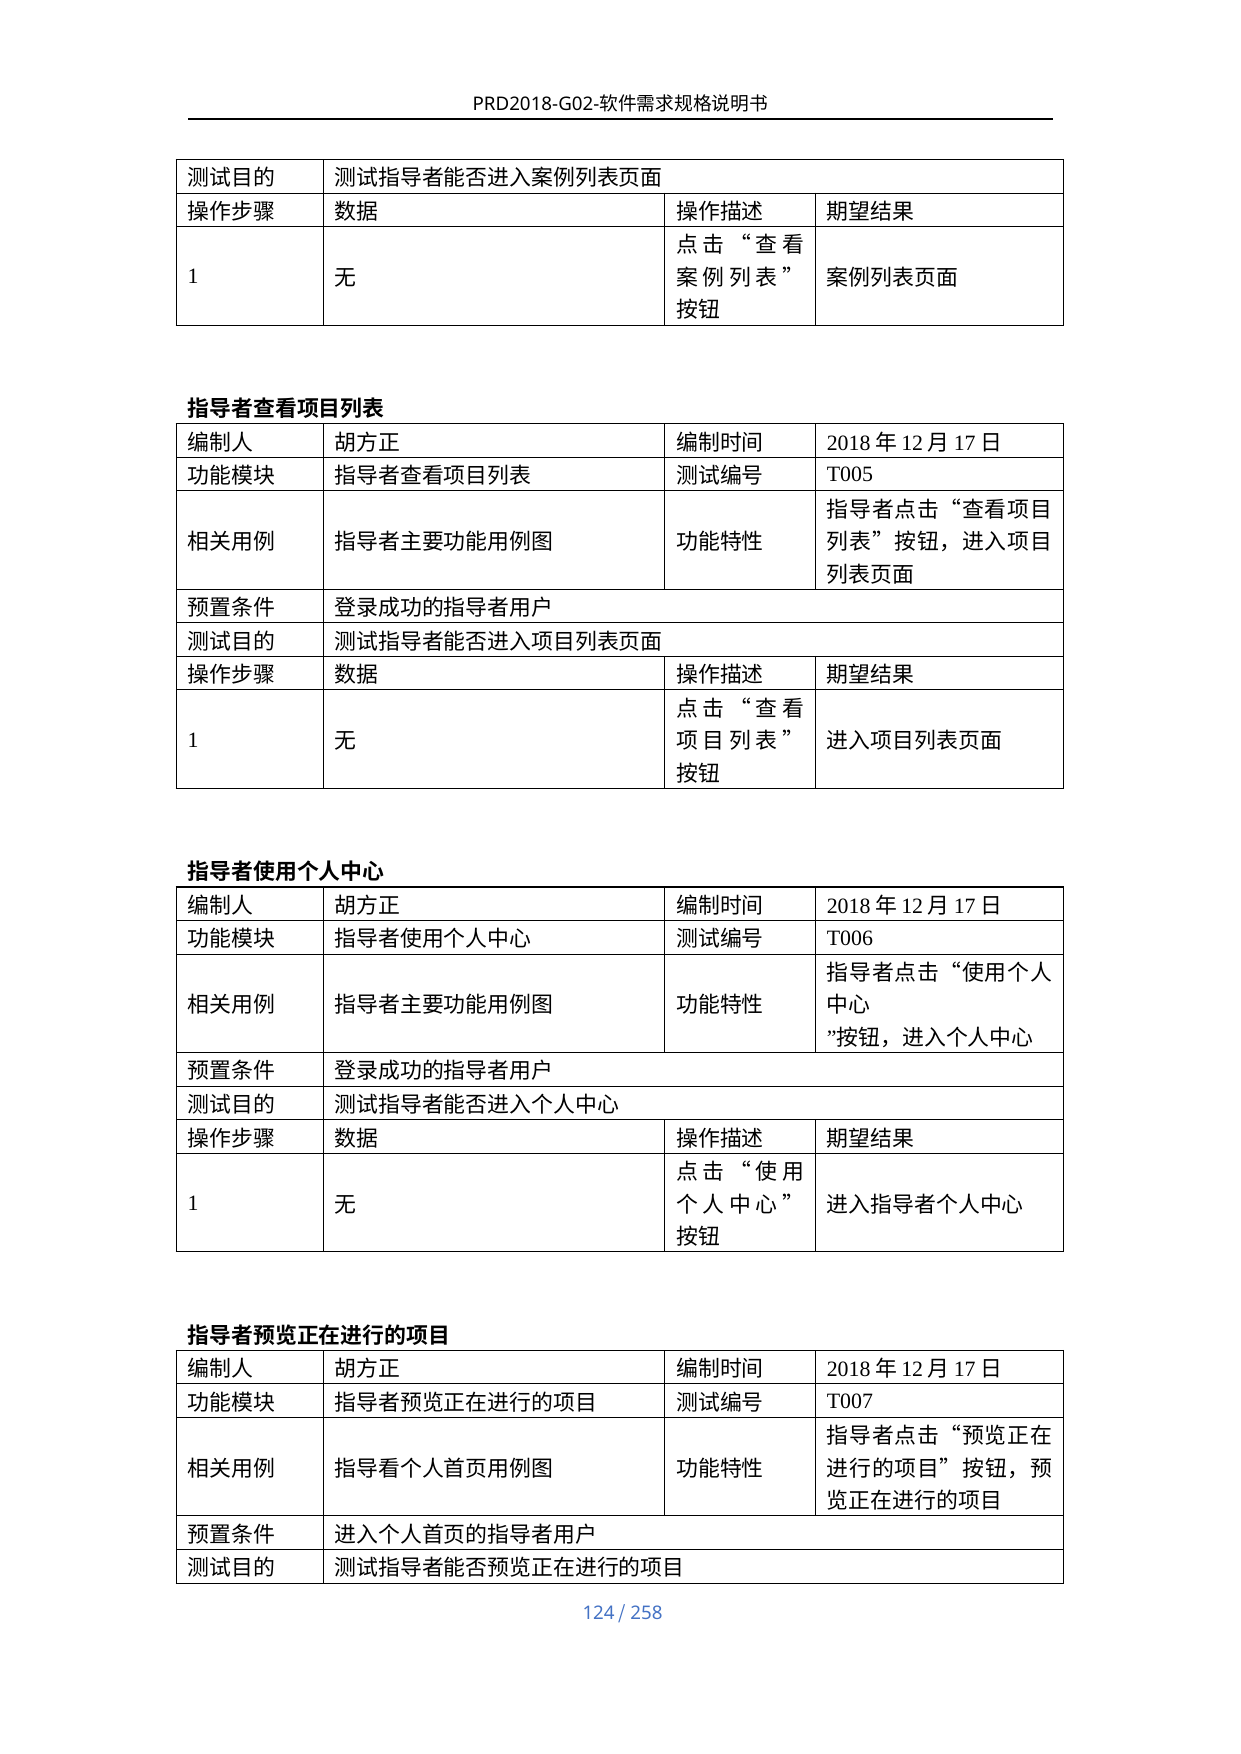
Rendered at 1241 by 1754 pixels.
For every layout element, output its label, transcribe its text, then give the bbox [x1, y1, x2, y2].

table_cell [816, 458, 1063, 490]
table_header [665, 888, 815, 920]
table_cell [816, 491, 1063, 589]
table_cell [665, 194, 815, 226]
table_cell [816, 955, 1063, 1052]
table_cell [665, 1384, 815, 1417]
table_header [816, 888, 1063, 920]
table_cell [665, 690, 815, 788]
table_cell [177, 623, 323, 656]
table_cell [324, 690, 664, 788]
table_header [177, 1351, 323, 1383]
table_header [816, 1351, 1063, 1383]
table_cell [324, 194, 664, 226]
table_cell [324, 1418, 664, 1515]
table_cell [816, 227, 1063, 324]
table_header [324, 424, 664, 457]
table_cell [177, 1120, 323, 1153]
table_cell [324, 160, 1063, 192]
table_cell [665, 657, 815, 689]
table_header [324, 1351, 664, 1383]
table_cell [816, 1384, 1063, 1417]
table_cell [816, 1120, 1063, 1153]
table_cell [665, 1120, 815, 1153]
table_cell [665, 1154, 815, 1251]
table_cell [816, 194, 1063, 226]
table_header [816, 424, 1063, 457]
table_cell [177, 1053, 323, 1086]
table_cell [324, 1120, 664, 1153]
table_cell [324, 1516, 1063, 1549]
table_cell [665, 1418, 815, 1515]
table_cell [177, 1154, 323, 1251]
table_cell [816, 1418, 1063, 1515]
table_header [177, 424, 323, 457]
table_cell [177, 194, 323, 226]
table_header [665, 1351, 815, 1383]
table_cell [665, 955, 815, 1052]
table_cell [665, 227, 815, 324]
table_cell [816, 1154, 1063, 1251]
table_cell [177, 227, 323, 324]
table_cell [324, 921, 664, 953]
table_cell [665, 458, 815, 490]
text 指导者使用个人中心 [187, 854, 1053, 886]
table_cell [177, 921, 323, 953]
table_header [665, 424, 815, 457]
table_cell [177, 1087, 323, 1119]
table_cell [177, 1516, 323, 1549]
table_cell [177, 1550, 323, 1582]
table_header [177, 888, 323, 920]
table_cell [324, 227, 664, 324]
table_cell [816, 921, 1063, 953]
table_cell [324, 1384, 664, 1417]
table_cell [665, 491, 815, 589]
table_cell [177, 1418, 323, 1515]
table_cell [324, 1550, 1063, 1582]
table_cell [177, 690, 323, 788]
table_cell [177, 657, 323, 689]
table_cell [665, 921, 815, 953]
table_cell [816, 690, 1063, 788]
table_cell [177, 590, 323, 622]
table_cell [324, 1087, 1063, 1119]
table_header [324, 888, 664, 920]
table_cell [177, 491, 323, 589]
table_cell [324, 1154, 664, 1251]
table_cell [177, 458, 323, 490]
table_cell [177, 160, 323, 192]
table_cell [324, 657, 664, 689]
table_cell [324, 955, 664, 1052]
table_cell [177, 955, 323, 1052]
text 指导者查看项目列表 [187, 391, 1053, 423]
text 指导者预览正在进行的项目 [187, 1317, 1053, 1350]
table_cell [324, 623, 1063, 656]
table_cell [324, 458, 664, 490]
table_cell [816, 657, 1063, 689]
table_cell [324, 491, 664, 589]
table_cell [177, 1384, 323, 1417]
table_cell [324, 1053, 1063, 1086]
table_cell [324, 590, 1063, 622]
